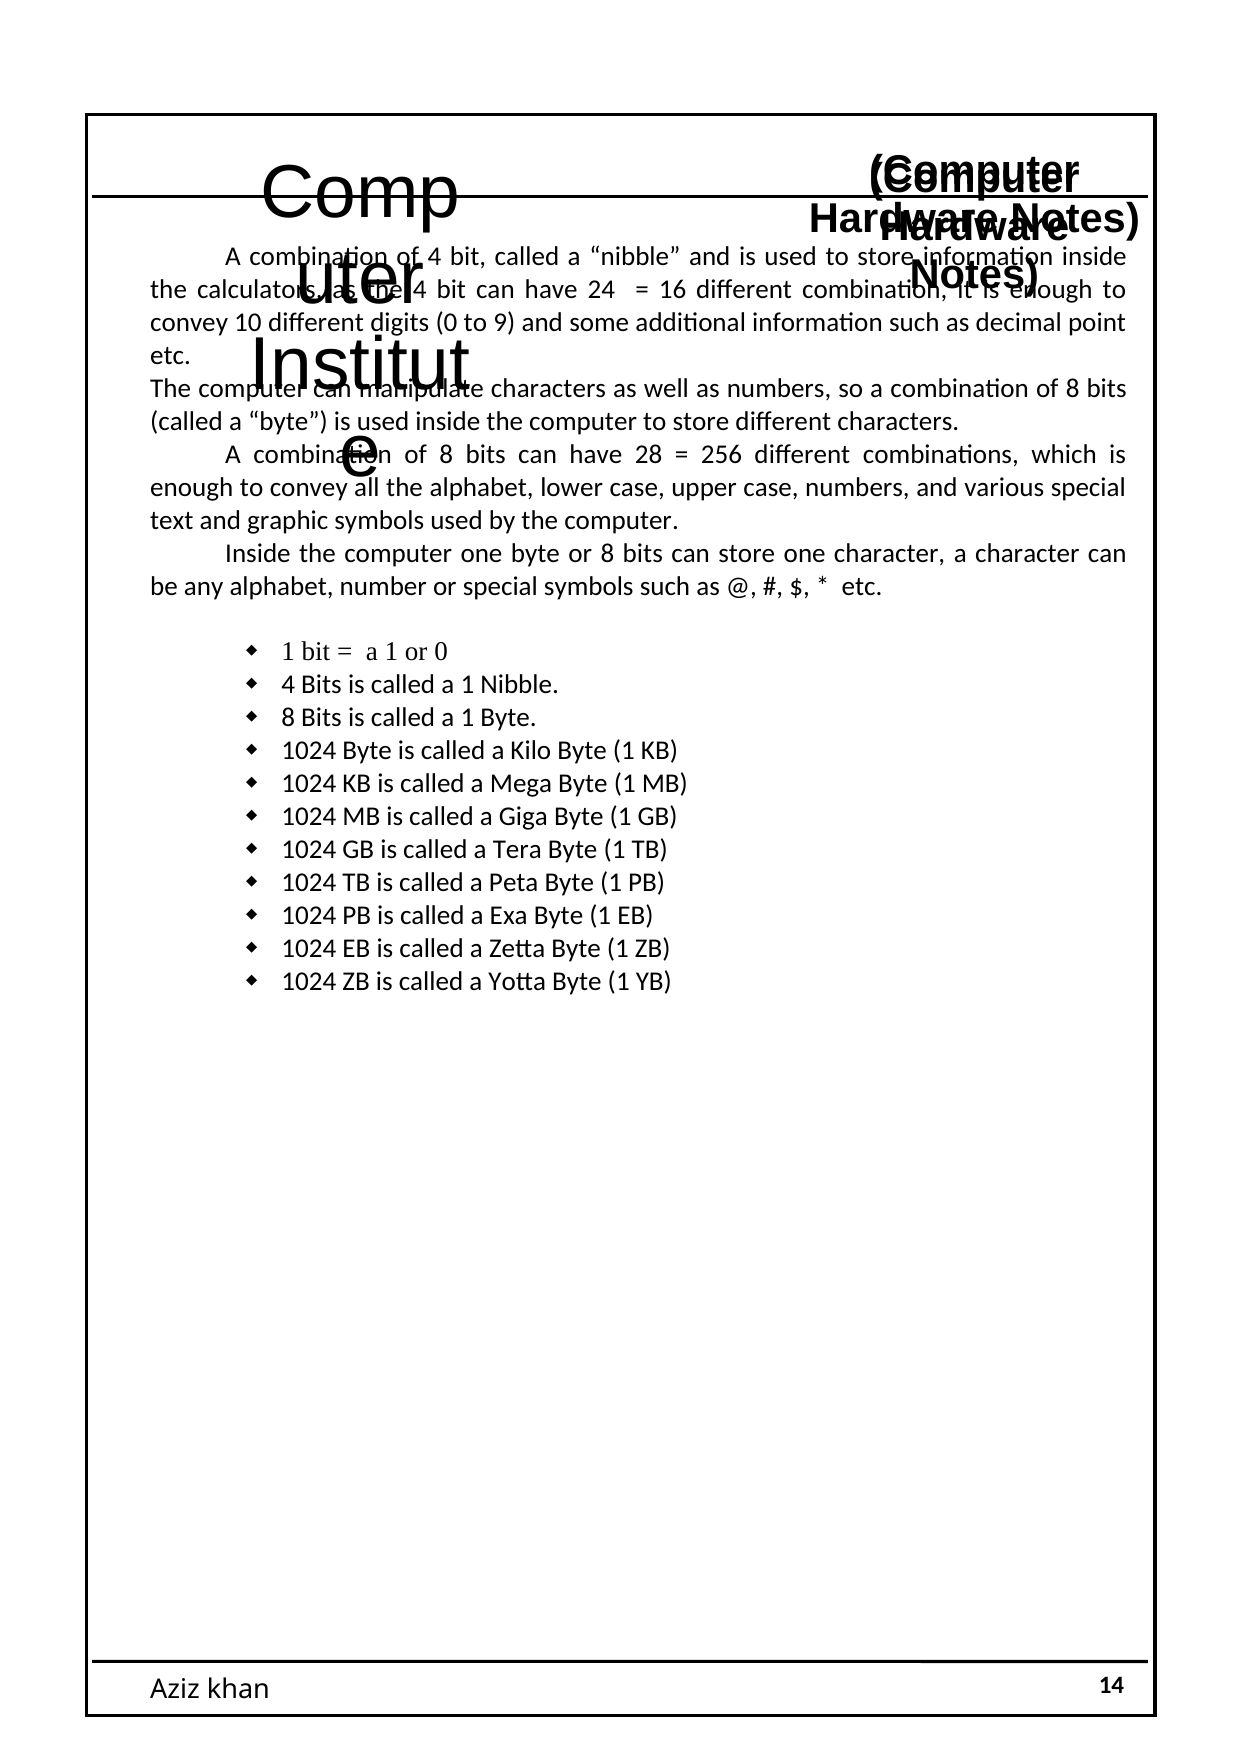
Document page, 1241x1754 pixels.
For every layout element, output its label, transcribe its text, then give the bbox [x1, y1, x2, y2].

text A combination of 8 bits can have 28 = 256 different combinations, which is enough to convey all the alphabet, lower case, upper case, numbers, and various special text and graphic symbols used by the computer. [150, 437, 1128, 536]
list 1 bit = a 1 or 0 [244, 636, 1128, 667]
text The computer can manipulate characters as well as numbers, so a combination of 8 bits (called a “byte”) is used inside the computer to store different characters. [150, 371, 1128, 437]
list 4 Bits is called a 1 Nibble. [244, 667, 1128, 700]
list 1024 PB is called a Exa Byte (1 EB) [244, 898, 1128, 931]
list 1024 MB is called a Giga Byte (1 GB) [244, 799, 1128, 832]
list 1024 EB is called a Zetta Byte (1 ZB) [244, 931, 1128, 964]
list 1024 ZB is called a Yotta Byte (1 YB) [244, 964, 1128, 997]
text A combination of 4 bit, called a “nibble” and is used to store information inside the calculators, as the 4 bit can have 24 = 16 different combination, it is enough to convey 10 different digits (0 to 9) and some additional information such as decimal point etc. [150, 239, 1128, 371]
list 1024 Byte is called a Kilo Byte (1 KB) [244, 733, 1128, 766]
list 1024 KB is called a Mega Byte (1 MB) [244, 766, 1128, 799]
list 1024 TB is called a Peta Byte (1 PB) [244, 865, 1128, 898]
list 8 Bits is called a 1 Byte. [244, 700, 1128, 733]
text Inside the computer one byte or 8 bits can store one character, a character can be any alphabet, number or special symbols such as @, #, $, * etc. [150, 536, 1128, 602]
list 1024 GB is called a Tera Byte (1 TB) [244, 832, 1128, 865]
